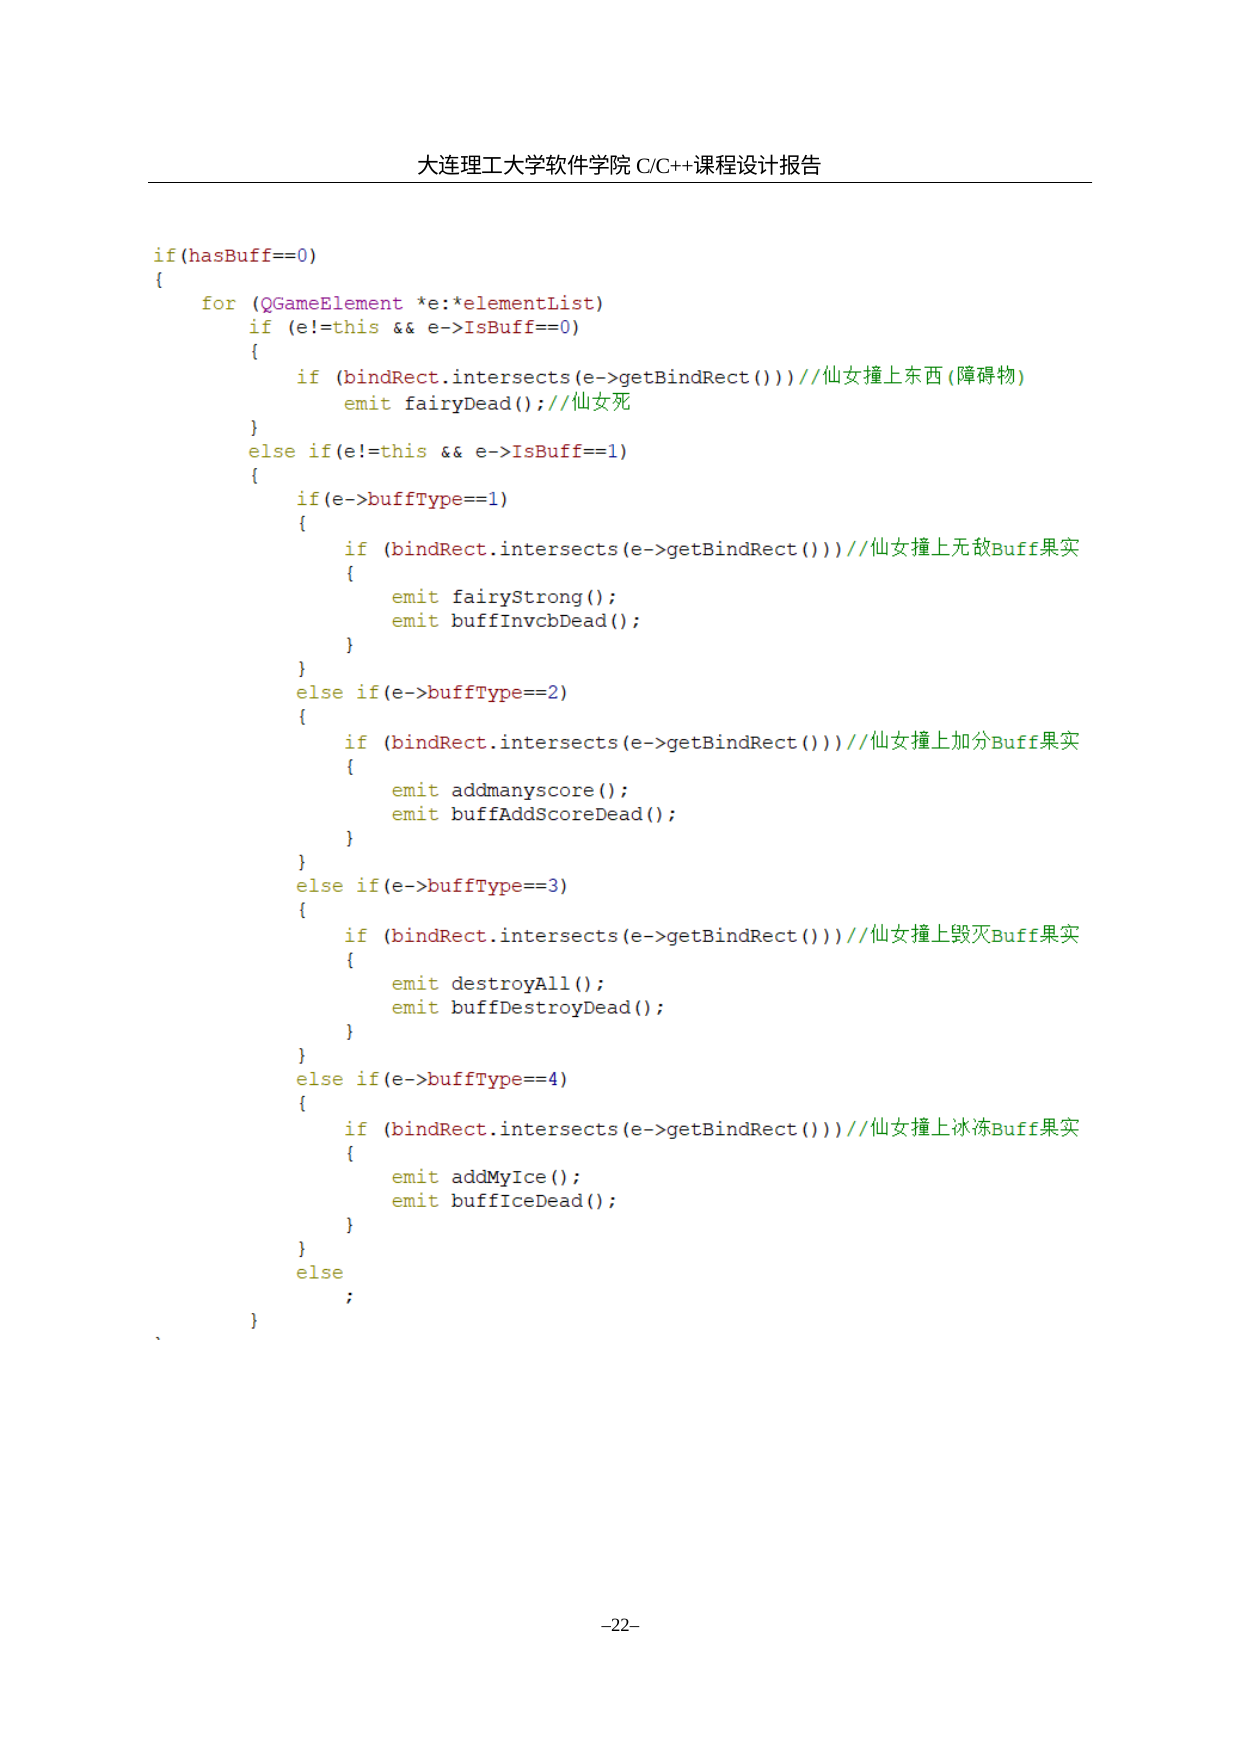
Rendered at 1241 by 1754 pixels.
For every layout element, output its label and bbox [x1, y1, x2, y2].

picture [147, 245, 1093, 1340]
